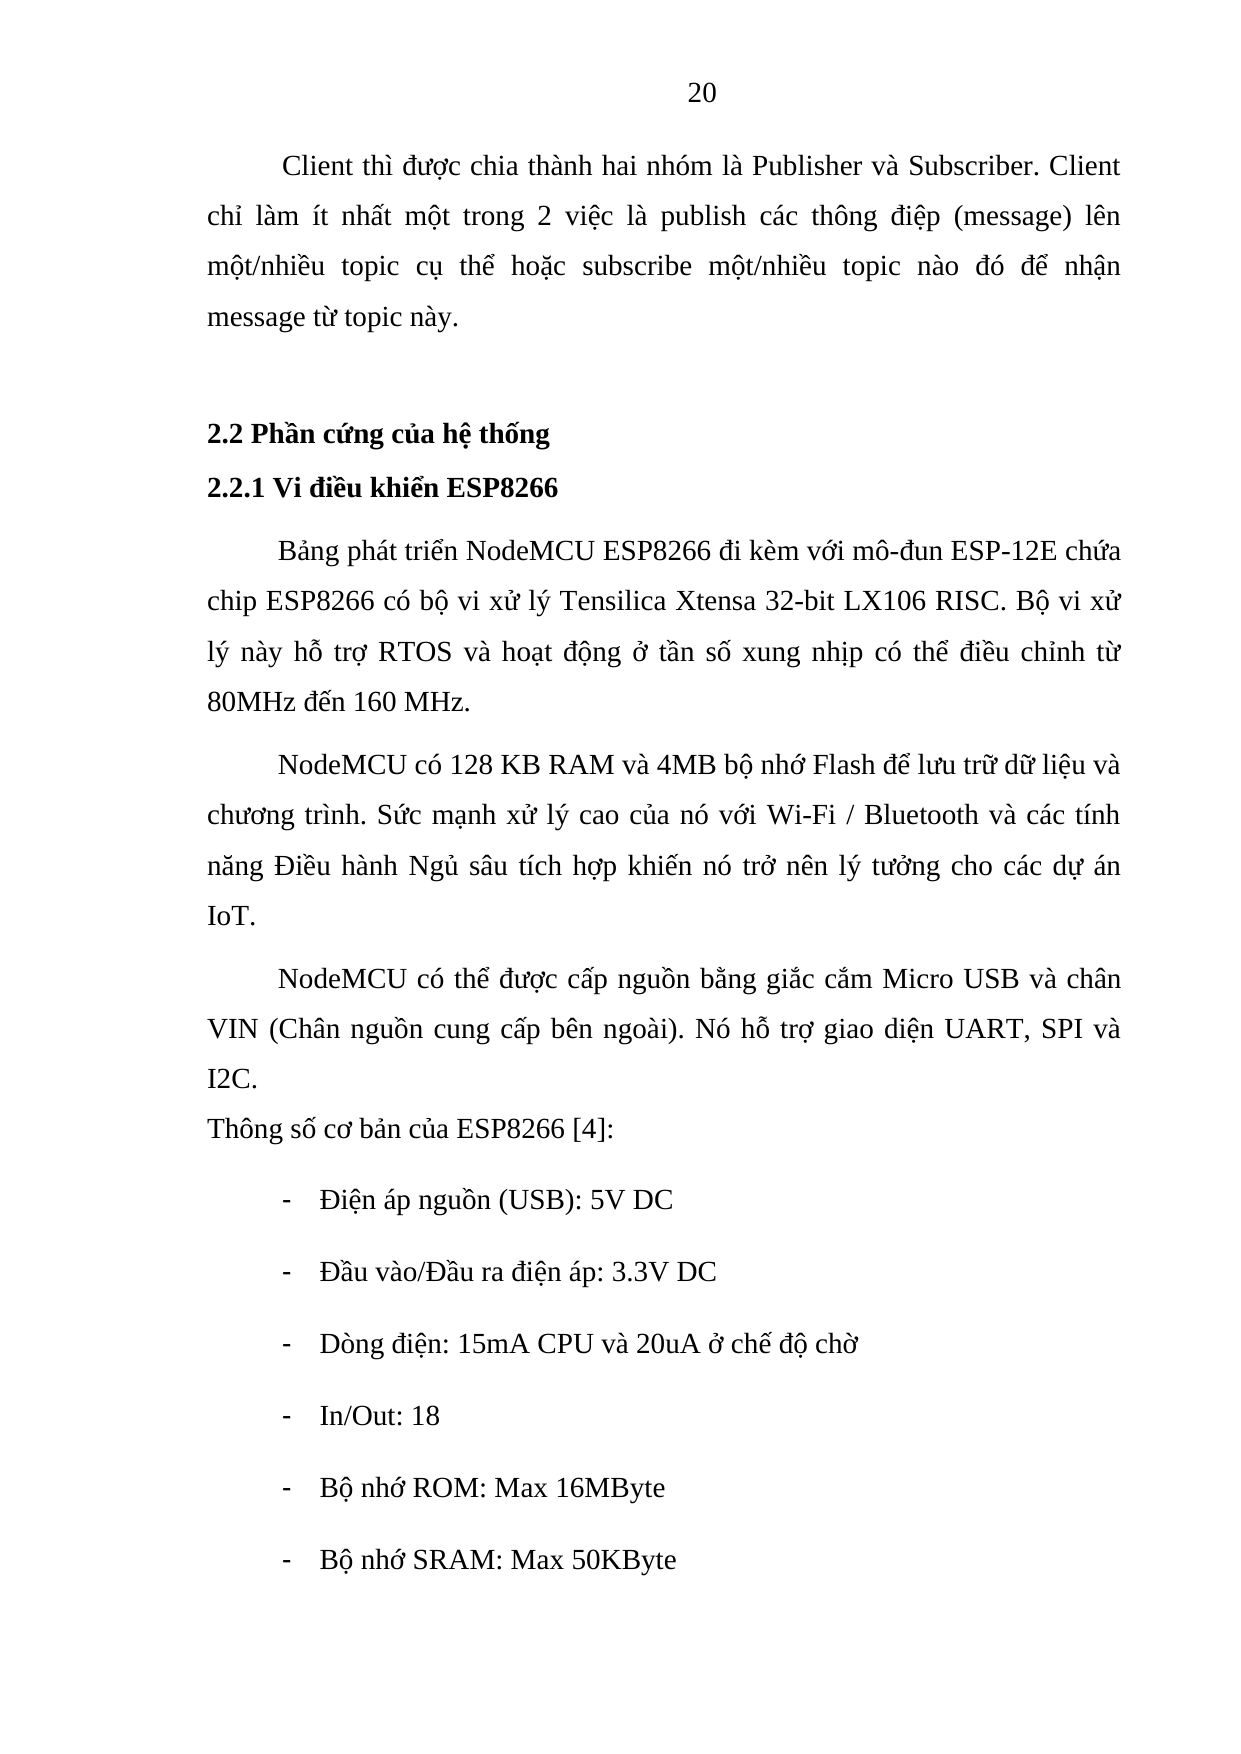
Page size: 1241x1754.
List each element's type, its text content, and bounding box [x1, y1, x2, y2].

list Dòng điện: 15mA CPU và 20uA ở chế độ chờ [282, 1323, 1122, 1362]
subtitle Phần cứng của hệ thống [207, 416, 1122, 449]
text NodeMCU có thể được cấp nguồn bằng giắc cắm Micro USB và chân VIN (Chân nguồn cung cấp bên ngoài). Nó hỗ trợ giao diện UART, SPI và I2C. [207, 961, 1122, 1095]
text Client thì được chia thành hai nhóm là Publisher và Subscriber. Client chỉ làm ít nhất một trong 2 việc là publish các thông điệp (message) lên một/nhiều topic cụ thể hoặc subscribe một/nhiều topic nào đó để nhận message từ topic này. [207, 148, 1122, 332]
text Thông số cơ bản của ESP8266 [4]: [207, 1112, 1122, 1145]
list In/Out: 18 [282, 1394, 1122, 1434]
list Đầu vào/Đầu ra điện áp: 3.3V DC [282, 1251, 1122, 1290]
list Điện áp nguồn (USB): 5V DC [282, 1179, 1122, 1218]
text Bảng phát triển NodeMCU ESP8266 đi kèm với mô-đun ESP-12E chứa chip ESP8266 có bộ vi xử lý Tensilica Xtensa 32-bit LX106 RISC. Bộ vi xử lý này hỗ trợ RTOS và hoạt động ở tần số xung nhịp có thể điều chỉnh từ 80MHz đến 160 MHz. [207, 533, 1122, 718]
list Bộ nhớ ROM: Max 16MByte [282, 1467, 1122, 1506]
subtitle Vi điều khiển ESP8266 [207, 470, 1122, 504]
list Bộ nhớ SRAM: Max 50KByte [282, 1538, 1122, 1578]
text NodeMCU có 128 KB RAM và 4MB bộ nhớ Flash để lưu trữ dữ liệu và chương trình. Sức mạnh xử lý cao của nó với Wi-Fi / Bluetooth và các tính năng Điều hành Ngủ sâu tích hợp khiến nó trở nên lý tưởng cho các dự án IoT. [207, 747, 1122, 931]
